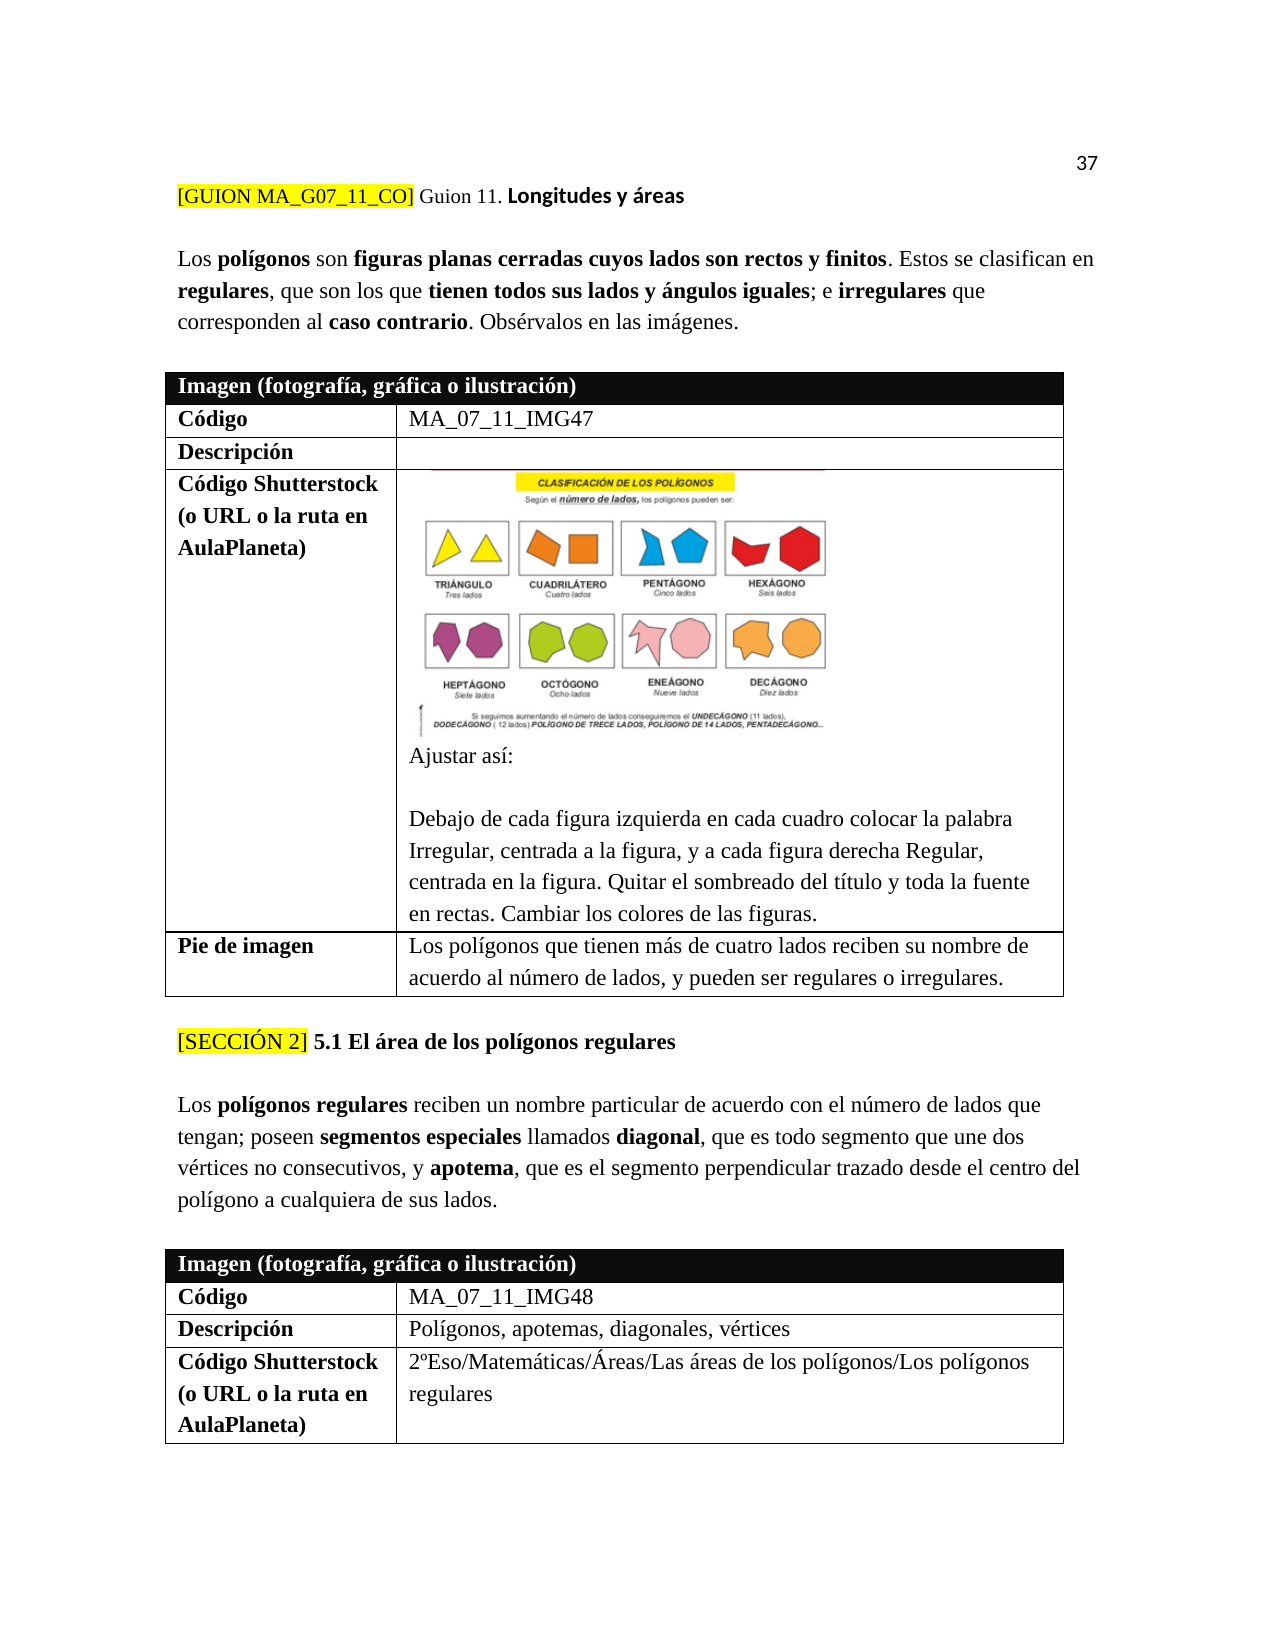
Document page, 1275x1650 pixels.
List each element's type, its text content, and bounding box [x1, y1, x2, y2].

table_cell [397, 1348, 1063, 1443]
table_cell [166, 1348, 396, 1443]
table_cell Descripción [166, 1315, 396, 1347]
table_header Imagen (fotografía, gráfica o ilustración) [166, 373, 1063, 404]
table_cell Descripción [166, 438, 396, 469]
table_cell MA_07_11_IMG47 [397, 405, 1063, 437]
text Los polígonos regulares reciben un nombre particular de acuerdo con el número de lados que tengan; poseen segmentos especiales llamados diagonal, que es todo segmento que une dos vértices no consecutivos, y apotema, que es el segmento perpendicular trazado desde el centro del polígono a cualquiera de sus lados. [177, 1091, 1098, 1212]
text Los polígonos son figuras planas cerradas cuyos lados son rectos y finitos. Estos se clasifican en regulares, que son los que tienen todos sus lados y ángulos iguales; e irregulares que corresponden al caso contrario. Obsérvalos en las imágenes. [177, 245, 1098, 335]
table_cell Los polígonos que tienen más de cuatro lados reciben su nombre de acuerdo al número de lados, y pueden ser regulares o irregulares. [397, 933, 1063, 996]
table_cell [397, 438, 1063, 469]
text [SECCIÓN 2] 5.1 El área de los polígonos regulares [308, 1028, 1098, 1054]
table_cell MA_07_11_IMG48 [397, 1283, 1063, 1314]
table_cell Código Shutterstock (o URL o la ruta en AulaPlaneta) [166, 470, 396, 931]
table_cell Código [166, 1283, 396, 1314]
picture [408, 470, 840, 737]
table_cell Ajustar así: Debajo de cada figura izquierda en cada cuadro colocar la palabra Irregular, centrada a la figura, y a cada figura derecha Regular, centrada en la figura. Quitar el sombreado del título y toda la fuente en rectas. Cambiar los colores de las figuras. [397, 470, 1063, 931]
table_header Imagen (fotografía, gráfica o ilustración) [166, 1250, 1063, 1282]
table_cell Pie de imagen [166, 933, 396, 996]
table_cell Polígonos, apotemas, diagonales, vértices [397, 1315, 1063, 1347]
table_cell Código [166, 405, 396, 437]
